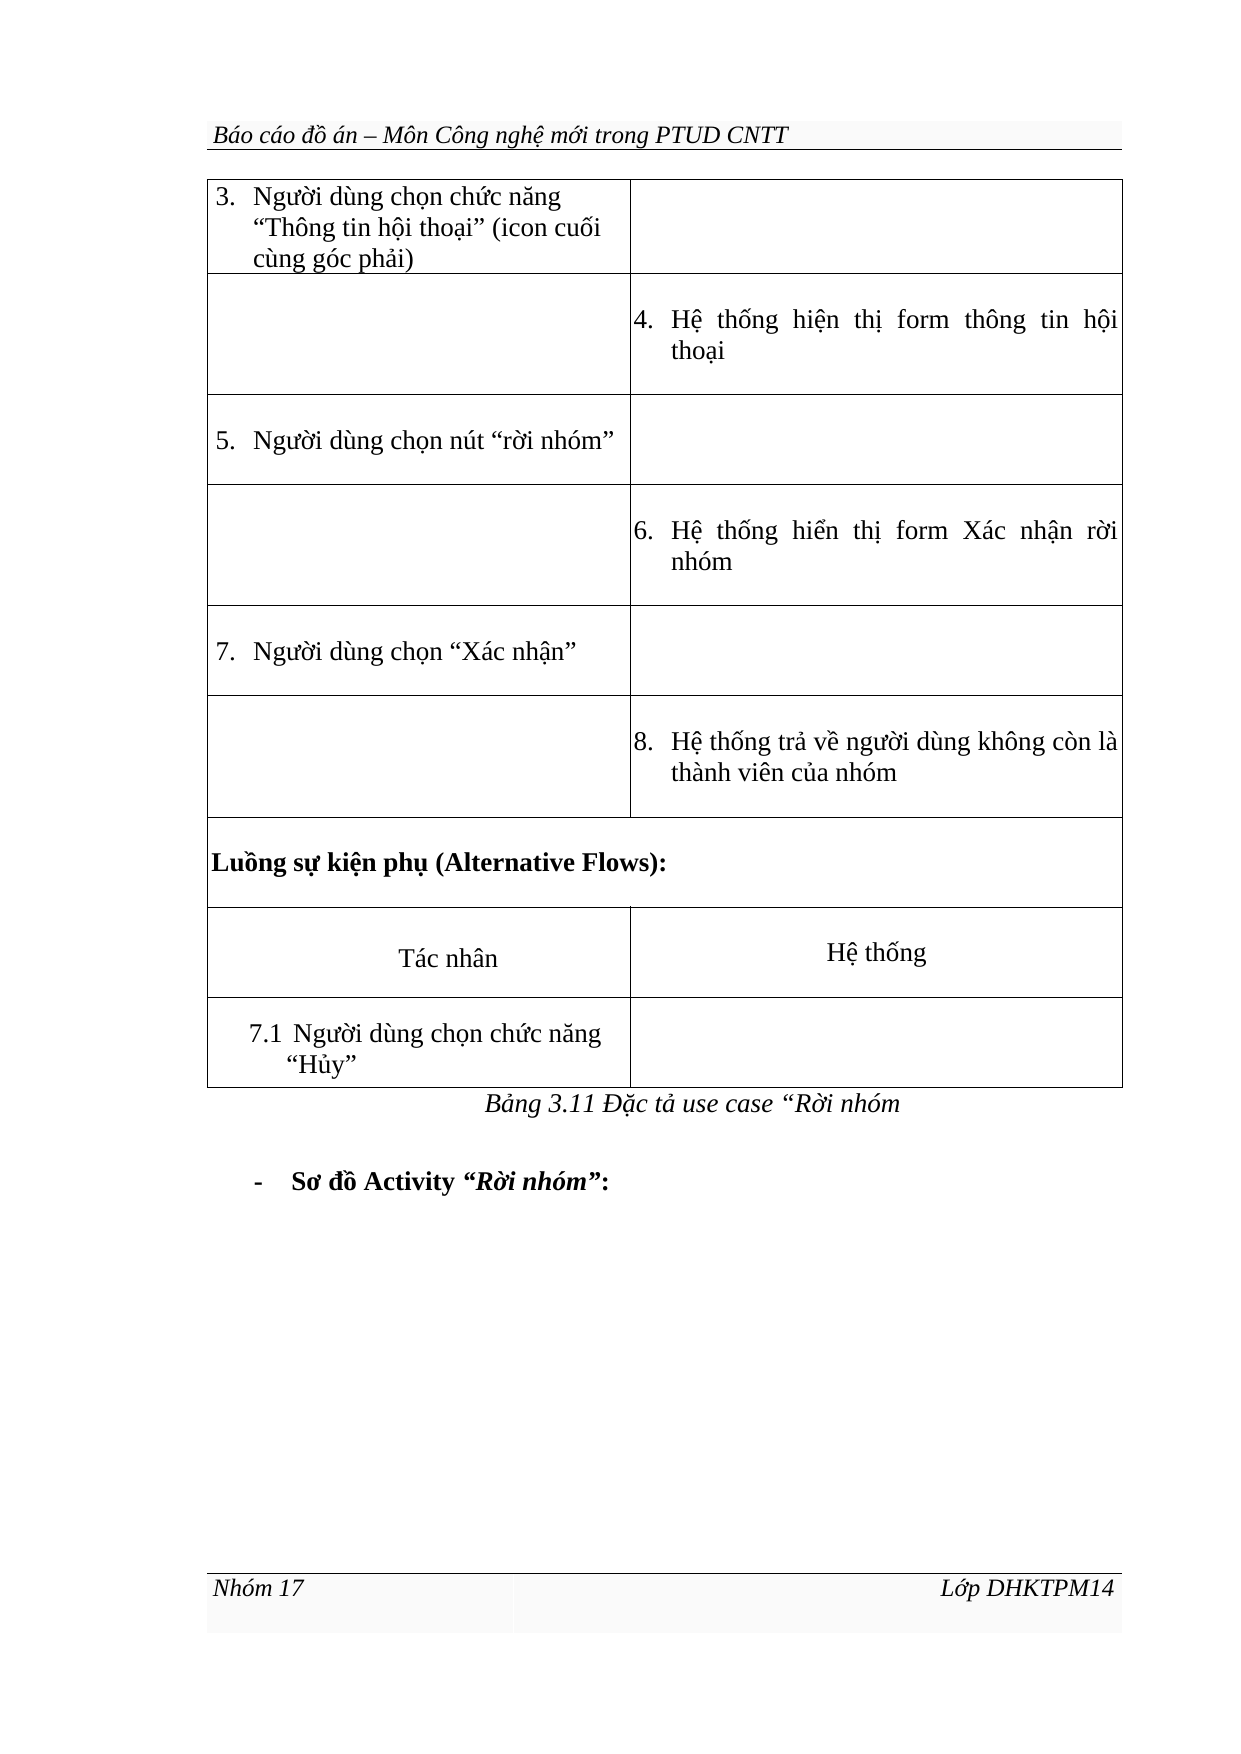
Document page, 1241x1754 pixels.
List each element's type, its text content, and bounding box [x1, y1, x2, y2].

table_cell Người dùng chọn nút “rời nhóm” [208, 395, 630, 484]
list Sơ đồ Activity “Rời nhóm”: [254, 1165, 1122, 1196]
table_cell Hệ thống hiện thị form thông tin hội thoại [631, 274, 1122, 394]
table_cell Người dùng chọn chức năng “Hủy” [208, 998, 630, 1086]
table_cell [631, 998, 1122, 1086]
table_cell Người dùng chọn “Xác nhận” [208, 606, 630, 695]
text Bảng 3.11 Đặc tả use case “Rời nhóm [207, 1088, 1122, 1118]
table_cell Hệ thống hiển thị form Xác nhận rời nhóm [631, 485, 1122, 605]
table_cell [631, 180, 1122, 273]
table_cell [208, 274, 630, 394]
table_cell [208, 485, 630, 605]
table_cell [631, 606, 1122, 695]
table_cell Tác nhân [208, 908, 630, 996]
table_cell [208, 696, 630, 816]
table_cell Luồng sự kiện phụ (Alternative Flows): [208, 818, 1122, 906]
table_cell Hệ thống [631, 908, 1122, 996]
table_cell Hệ thống trả về người dùng không còn là thành viên của nhóm [631, 696, 1122, 816]
table_cell [631, 395, 1122, 484]
table_cell Người dùng chọn chức năng “Thông tin hội thoại” (icon cuối cùng góc phải) [208, 180, 630, 273]
